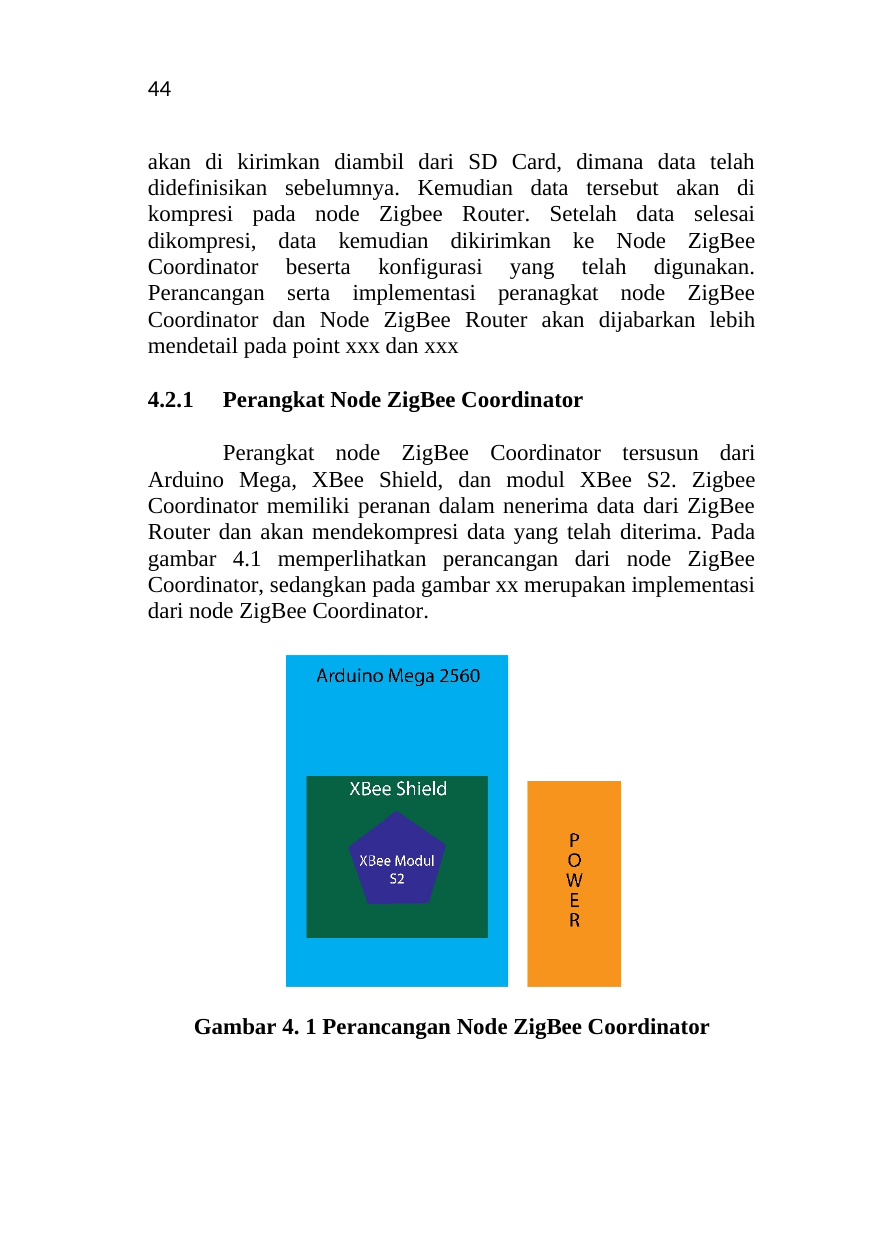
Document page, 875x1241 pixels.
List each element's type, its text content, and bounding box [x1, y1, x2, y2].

text Gambar 4. Perancangan Node ZigBee Coordinator [148, 1013, 756, 1039]
subtitle Perangkat Node ZigBee Coordinator [148, 387, 756, 413]
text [148, 148, 756, 358]
picture [273, 650, 630, 1013]
text Perangkat node ZigBee Coordinator tersusun dari Arduino Mega, XBee Shield, dan modul XBee S2. Zigbee Coordinator memiliki peranan dalam nenerima data dari ZigBee Router dan akan mendekompresi data yang telah diterima. Pada gambar 4.1 memperlihatkan perancangan dari node ZigBee Coordinator, sedangkan pada gambar xx merupakan implementasi dari node ZigBee Coordinator. [148, 439, 756, 624]
